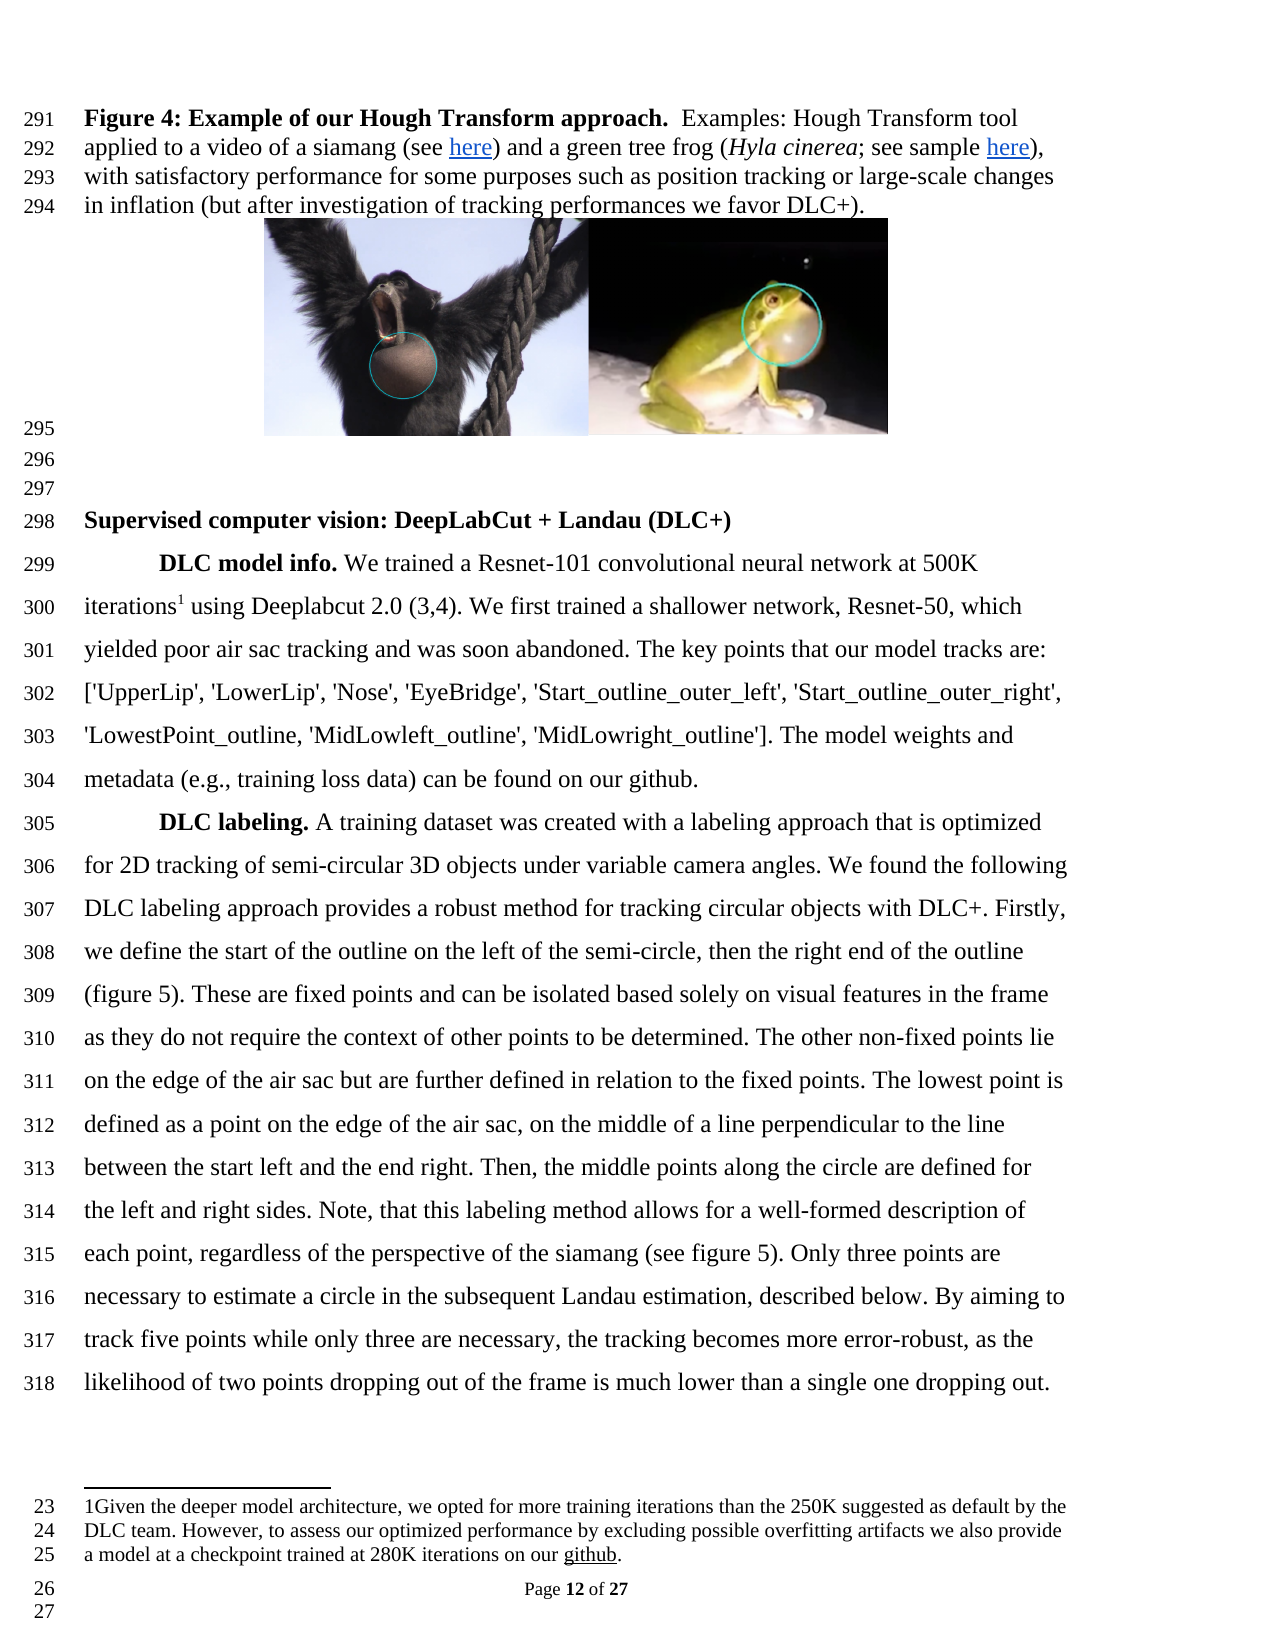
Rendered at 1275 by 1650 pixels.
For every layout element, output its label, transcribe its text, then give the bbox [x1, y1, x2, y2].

text DLC model info. We trained a Resnet-101 convolutional neural network at 500K iterations using Deeplabcut 2.0 (3,4). We first trained a shallower network, Resnet-50, which yielded poor air sac tracking and was soon abandoned. The key points that our model tracks are: ['UpperLip', 'LowerLip', 'Nose', 'EyeBridge', 'Start_outline_outer_left', 'Start_outline_outer_right', 'LowestPoint_outline, 'MidLowleft_outline', 'MidLowright_outline']. The model weights and metadata (e.g., training loss data) can be found on our github. [84, 548, 1068, 792]
text DLC labeling. A training dataset was created with a labeling approach that is optimized for 2D tracking of semi-circular 3D objects under variable camera angles. We found the following DLC labeling approach provides a robust method for tracking circular objects with DLC+. Firstly, we define the start of the outline on the left of the semi-circle, then the right end of the outline (figure 5). These are fixed points and can be isolated based solely on visual features in the frame as they do not require the context of other points to be determined. The other non-fixed points lie on the edge of the air sac but are further defined in relation to the fixed points. The lowest point is defined as a point on the edge of the air sac, on the middle of a line perpendicular to the line between the start left and the end right. Then, the middle points along the circle are defined for the left and right sides. Note, that this labeling method allows for a well-formed description of each point, regardless of the perspective of the siamang (see figure 5). Only three points are necessary to estimate a circle in the subsequent Landau estimation, described below. By aiming to track five points while only three are necessary, the tracking becomes more error-robust, as the likelihood of two points dropping out of the frame is much lower than a single one dropping out. [84, 807, 1068, 1396]
picture [264, 218, 888, 436]
text Supervised computer vision: DeepLabCut + Landau (DLC+) [84, 505, 1068, 534]
text Figure 4: Example of our Hough Transform approach. Examples: Hough Transform tool applied to a video of a siamang (see here) and a green tree frog (Hyla cinerea; see sample here), with satisfactory performance for some purposes such as position tracking or large-scale changes in inflation (but after investigation of tracking performances we favor DLC+). [84, 103, 1068, 218]
